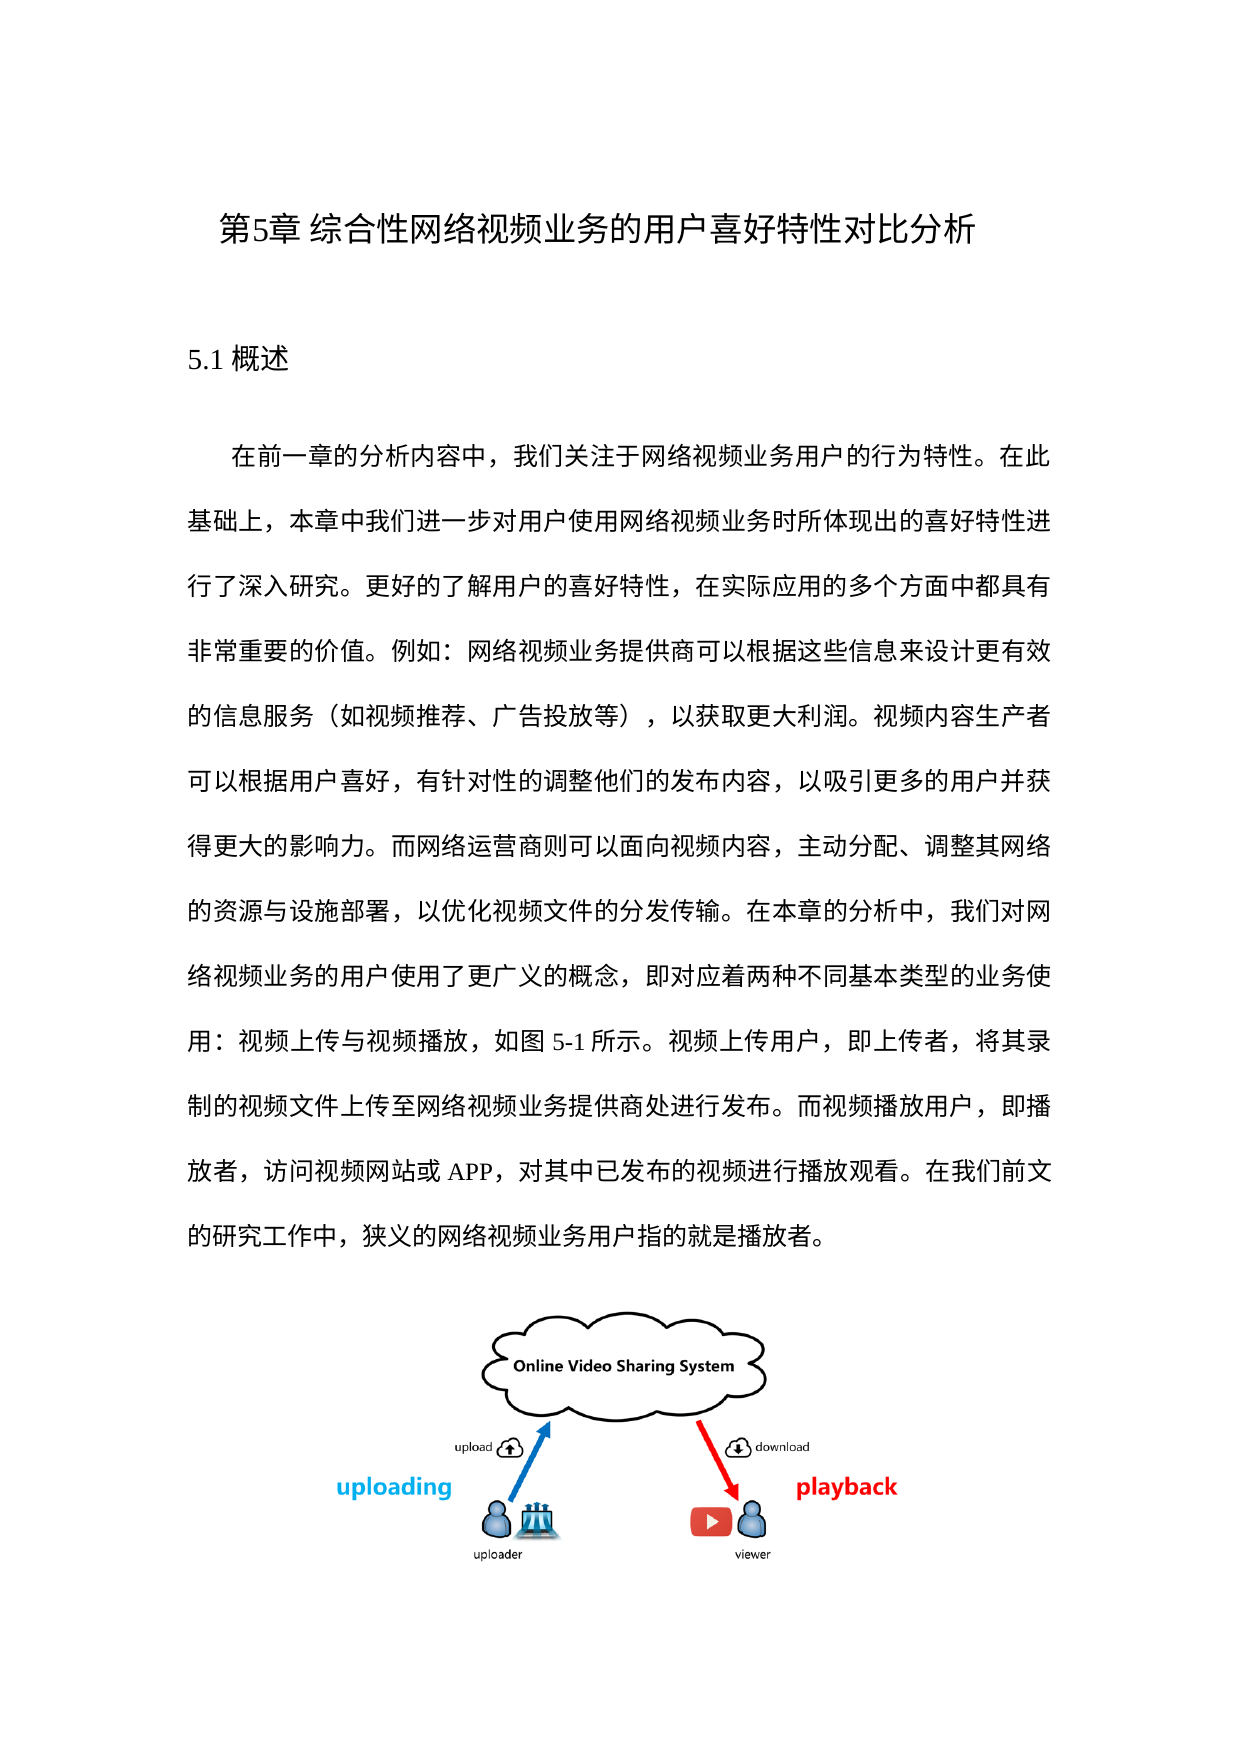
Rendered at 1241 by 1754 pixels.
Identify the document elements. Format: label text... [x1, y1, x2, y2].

text 综合性网络视频业务的用户喜好特性对比分析 [187, 194, 1053, 259]
picture [325, 1299, 916, 1569]
text 在前一章的分析内容中，我们关注于网络视频业务用户的行为特性。在此基础上，本章中我们进一步对用户使用网络视频业务时所体现出的喜好特性进行了深入研究。更好的了解用户的喜好特性，在实际应用的多个方面中都具有非常重要的价值。例如：网络视频业务提供商可以根据这些信息来设计更有效的信息服务（如视频推荐、广告投放等），以获取更大利润。视频内容生产者可以根据用户喜好，有针对性的调整他们的发布内容，以吸引更多的用户并获得更大的影响力。而网络运营商则可以面向视频内容，主动分配、调整其网络的资源与设施部署，以优化视频文件的分发传输。在本章的分析中，我们对网络视频业务的用户使用了更广义的概念，即对应着两种不同基本类型的业务使用：视频上传与视频播放，如图5-1所示。视频上传用户，即上传者，将其录制的视频文件上传至网络视频业务提供商处进行发布。而视频播放用户，即播放者，访问视频网站或APP，对其中已发布的视频进行播放观看。在我们前文的研究工作中，狭义的网络视频业务用户指的就是播放者。 [187, 422, 1053, 1267]
text 概述 [187, 324, 1053, 389]
